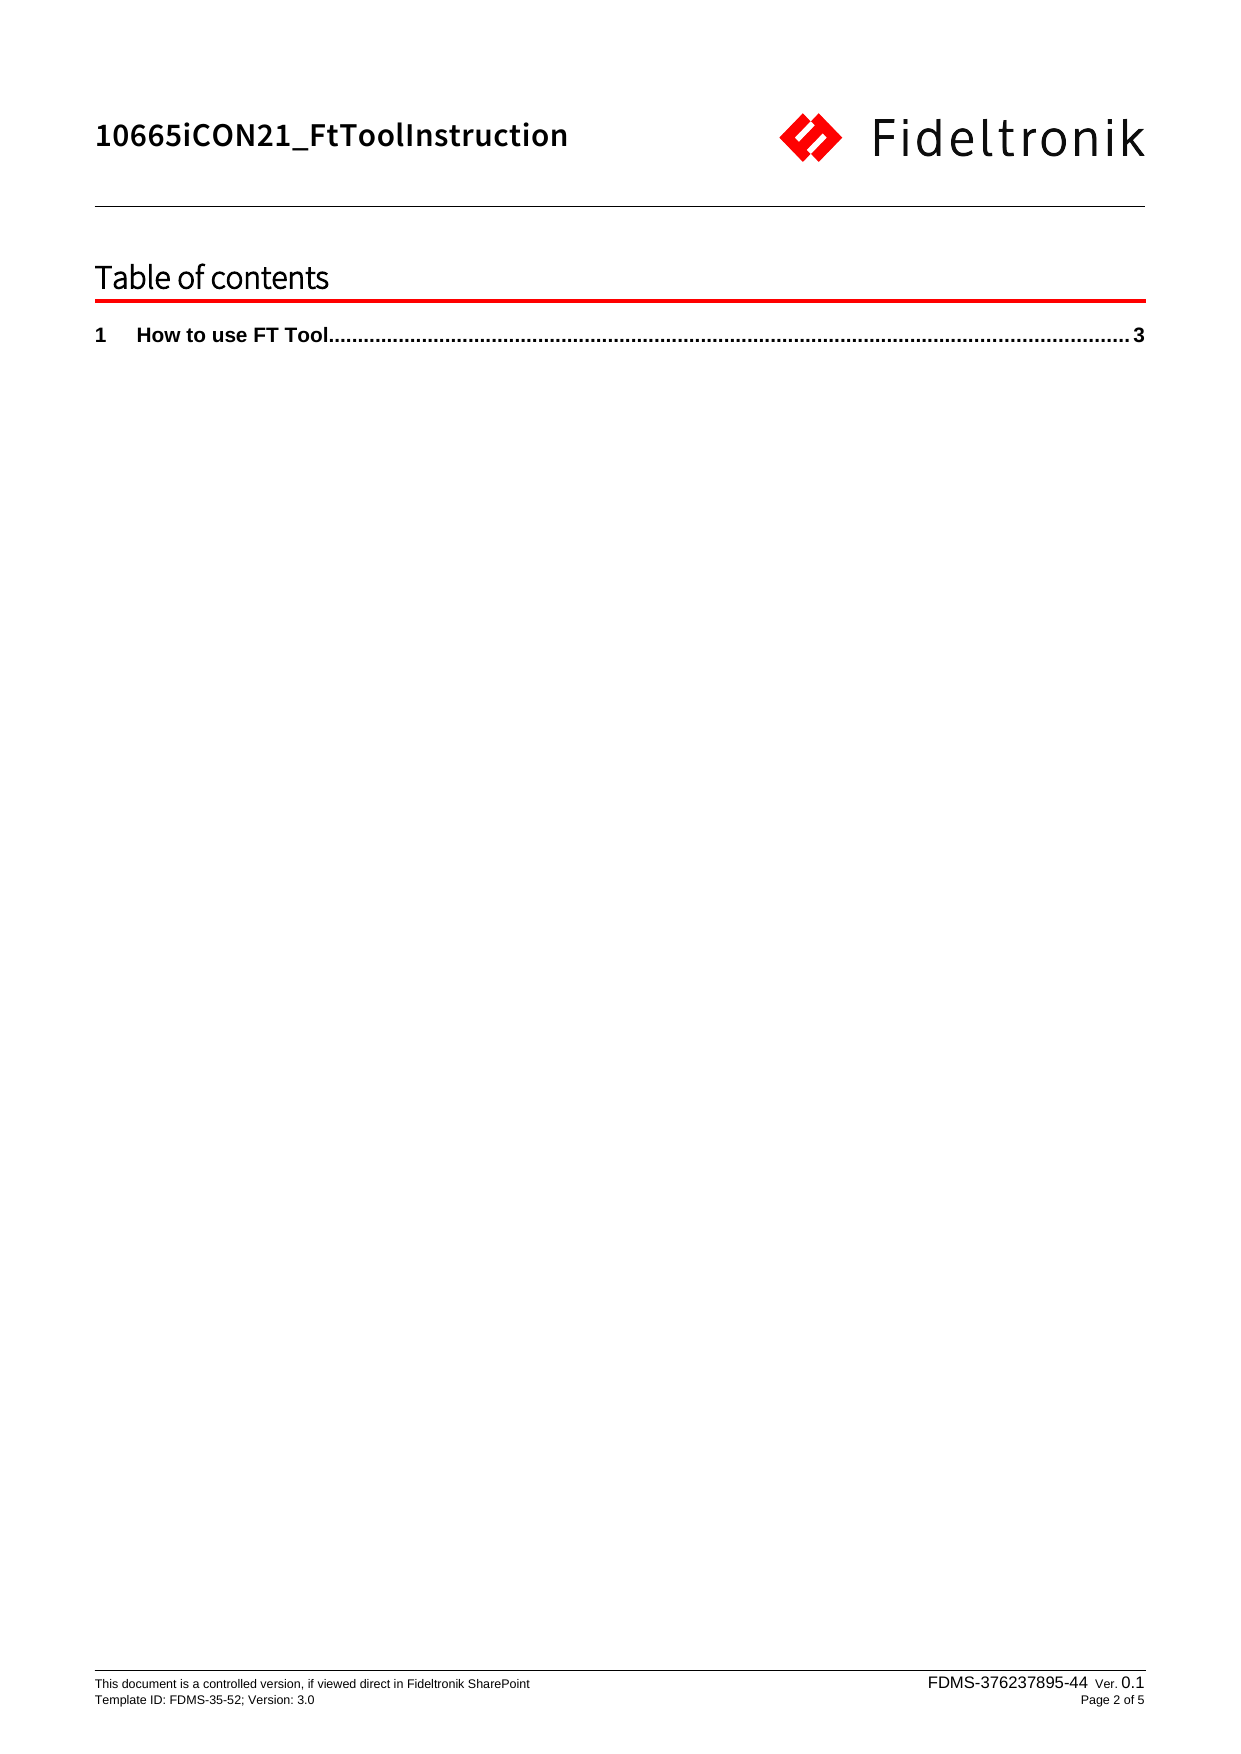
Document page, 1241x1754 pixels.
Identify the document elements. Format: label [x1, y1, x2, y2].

picture [779, 113, 1145, 162]
